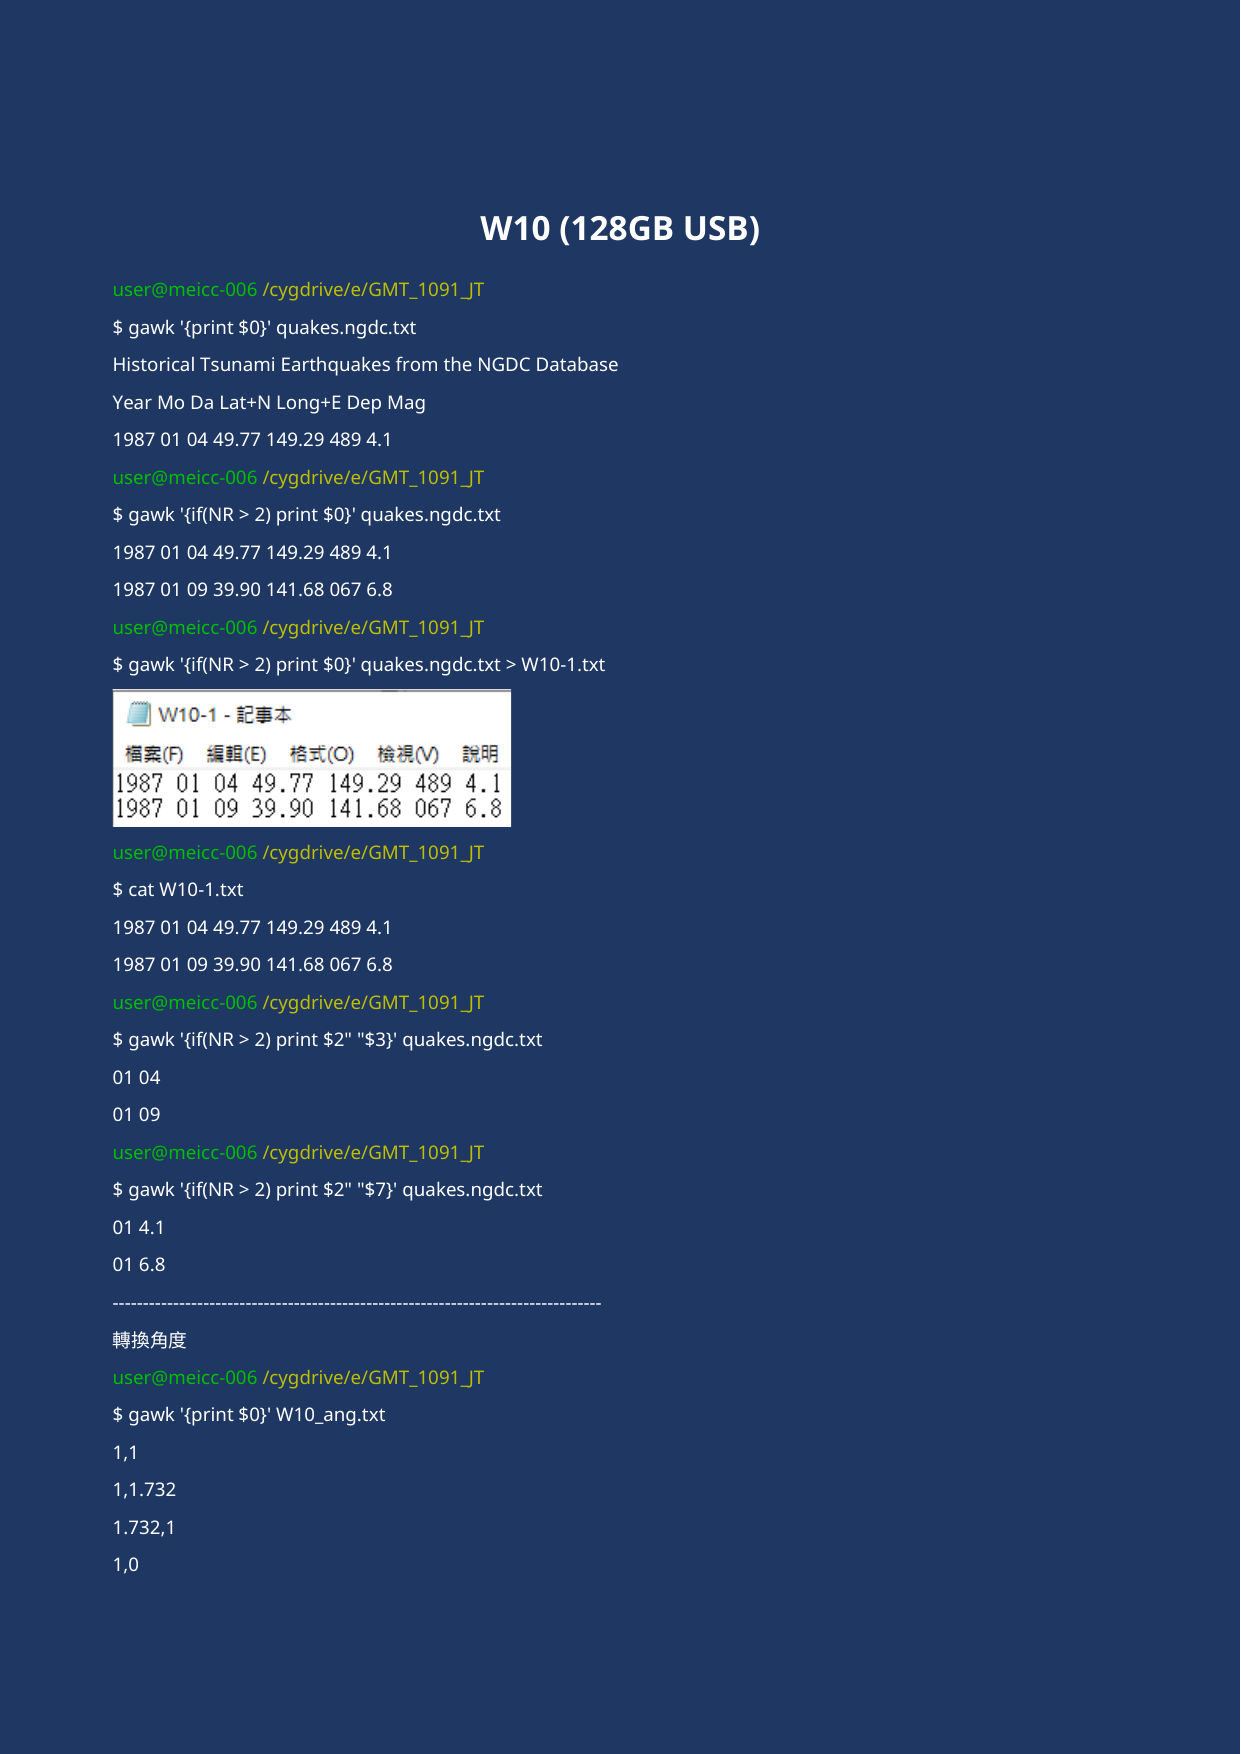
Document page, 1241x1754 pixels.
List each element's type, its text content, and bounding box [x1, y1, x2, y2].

text 1987 01 04 49.77 149.29 489 4.1 [112, 908, 1128, 946]
text 1987 01 09 39.90 141.68 067 6.8 [112, 946, 1128, 983]
text $ gawk '{if(NR > 2) print $0}' quakes.ngdc.txt > W10-1.txt [112, 646, 1128, 683]
text 01 6.8 [112, 1246, 1128, 1283]
picture [112, 689, 512, 827]
text --------------------------------------------------------------------------------- [112, 1283, 1128, 1321]
title W10 (128GB USB) [112, 189, 1128, 264]
text user@meicc-006 /cygdrive/e/GMT_1091_JT [112, 1133, 1128, 1171]
text user@meicc-006 /cygdrive/e/GMT_1091_JT [112, 1358, 1128, 1396]
text $ gawk '{if(NR > 2) print $2" "$7}' quakes.ngdc.txt [112, 1171, 1128, 1208]
text $ gawk '{print $0}' quakes.ngdc.txt [112, 308, 1128, 346]
text Historical Tsunami Earthquakes from the NGDC Database [112, 346, 1128, 383]
text 01 09 [112, 1096, 1128, 1133]
text user@meicc-006 /cygdrive/e/GMT_1091_JT [112, 833, 1128, 871]
text 1987 01 09 39.90 141.68 067 6.8 [112, 571, 1128, 608]
text Year Mo Da Lat+N Long+E Dep Mag [112, 383, 1128, 421]
text 1,1.732 [112, 1471, 1128, 1508]
text 1987 01 04 49.77 149.29 489 4.1 [112, 533, 1128, 571]
text $ gawk '{print $0}' W10_ang.txt [112, 1396, 1128, 1433]
text 1.732,1 [112, 1508, 1128, 1546]
text user@meicc-006 /cygdrive/e/GMT_1091_JT [112, 608, 1128, 646]
text 1987 01 04 49.77 149.29 489 4.1 [112, 421, 1128, 458]
text user@meicc-006 /cygdrive/e/GMT_1091_JT [112, 271, 1128, 308]
text user@meicc-006 /cygdrive/e/GMT_1091_JT [112, 983, 1128, 1021]
text $ gawk '{if(NR > 2) print $0}' quakes.ngdc.txt [112, 496, 1128, 533]
text 01 4.1 [112, 1208, 1128, 1246]
text 01 04 [112, 1058, 1128, 1096]
text user@meicc-006 /cygdrive/e/GMT_1091_JT [112, 458, 1128, 496]
text 轉換角度 [112, 1321, 1128, 1358]
text $ cat W10-1.txt [112, 871, 1128, 908]
text $ gawk '{if(NR > 2) print $2" "$3}' quakes.ngdc.txt [112, 1021, 1128, 1058]
text 1,1 [112, 1433, 1128, 1471]
text 1,0 [112, 1546, 1128, 1583]
